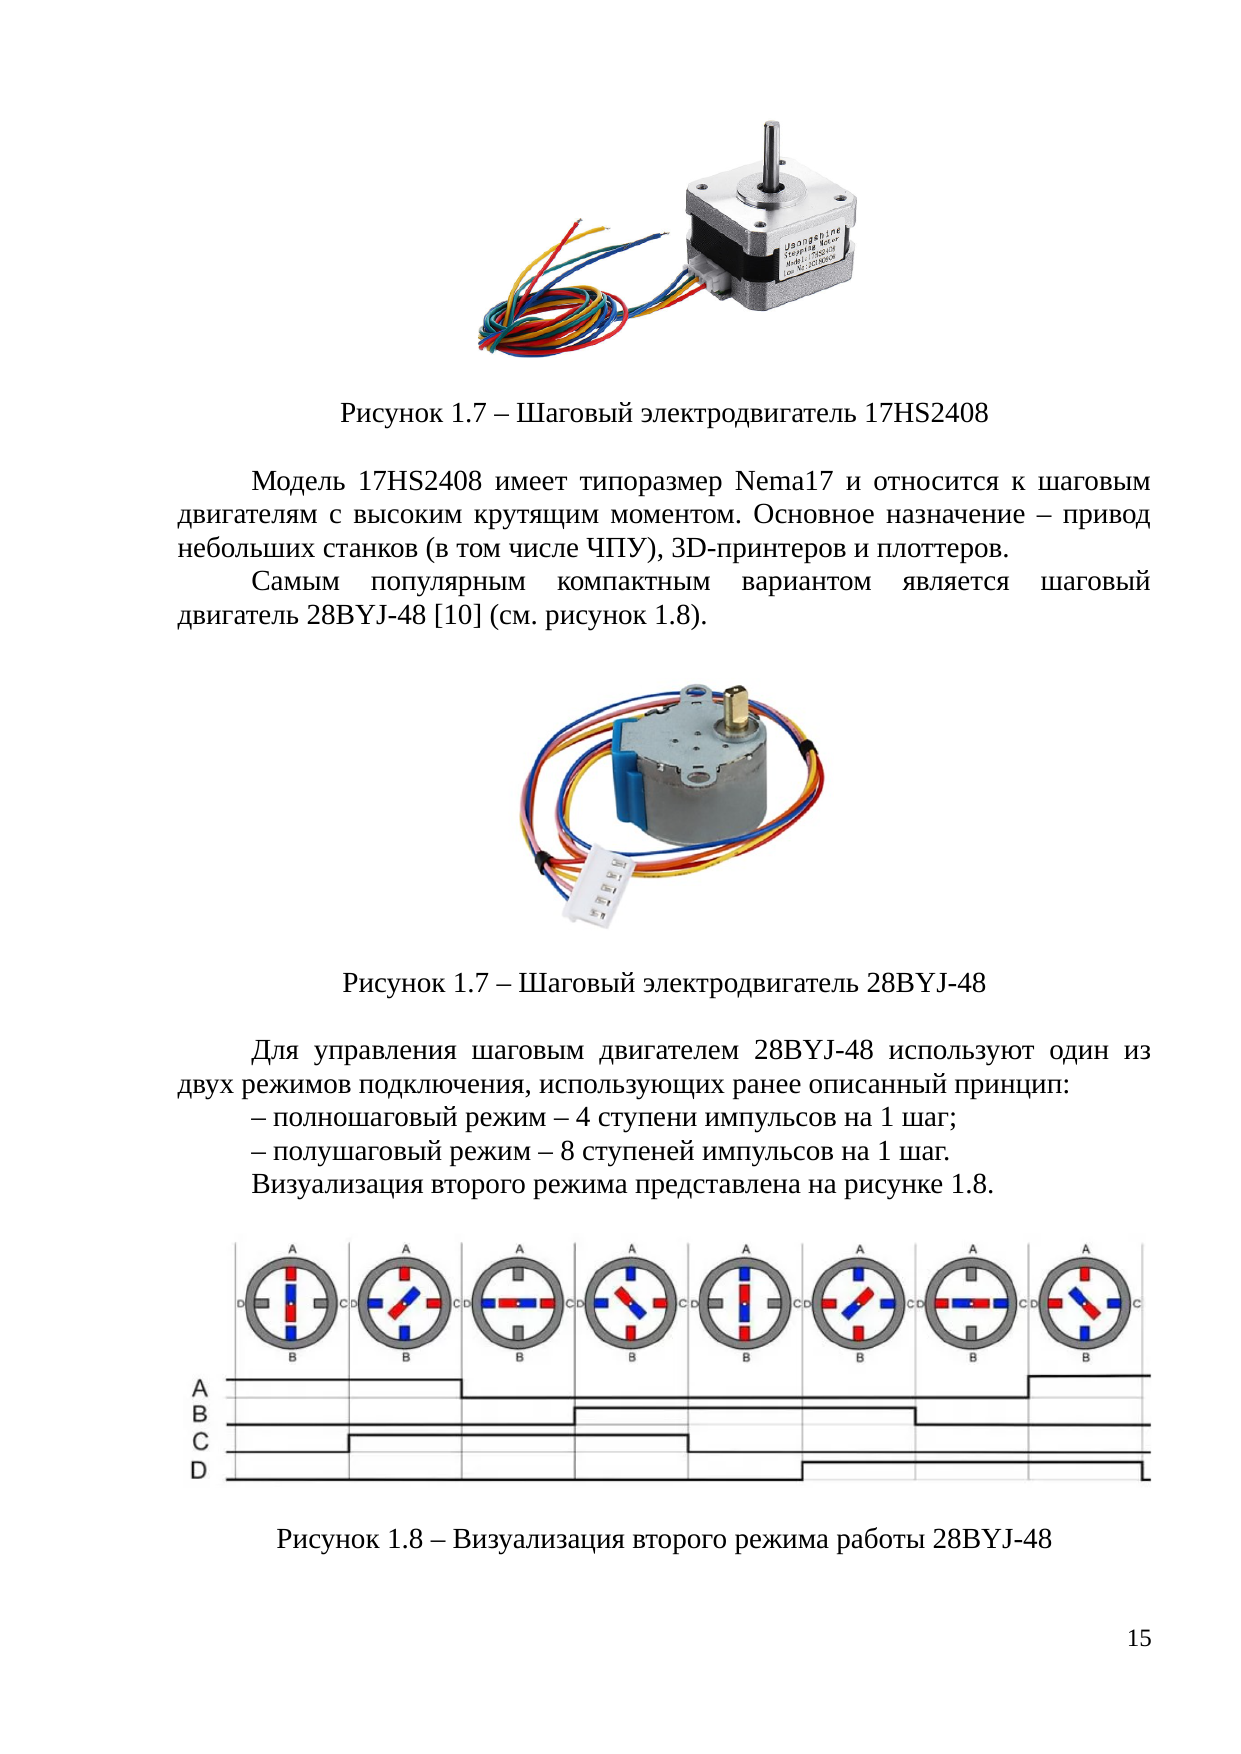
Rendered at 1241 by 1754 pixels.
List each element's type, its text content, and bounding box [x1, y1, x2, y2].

text Рисунок 1.8 – Визуализация второго режима работы 28BYJ-48 [177, 1522, 1152, 1555]
text Самым популярным компактным вариантом является шаговый двигатель 28BYJ-48 [10] (см. рисунок 1.8). [177, 563, 1152, 630]
text Рисунок 1.7 – Шаговый электродвигатель 28BYJ-48 [177, 965, 1152, 999]
picture [177, 1233, 1152, 1488]
picture [494, 663, 834, 932]
text Для управления шаговым двигателем 28BYJ-48 используют один из двух режимов подключения, использующих ранее описанный принцип: [177, 1032, 1152, 1099]
text – полушаговый режим – 8 ступеней импульсов на 1 шаг. [177, 1133, 1152, 1166]
text Модель 17HS2408 имеет типоразмер Nema17 и относится к шаговым двигателям с высоким крутящим моментом. Основное назначение – привод небольших станков (в том числе ЧПУ), 3D-принтеров и плоттеров. [177, 463, 1152, 563]
text Визуализация второго режима представлена на рисунке 1.8. [177, 1166, 1152, 1200]
picture [471, 118, 858, 363]
text – полношаговый режим – 4 ступени импульсов на 1 шаг; [177, 1099, 1152, 1133]
text Рисунок 1.7 – Шаговый электродвигатель 17HS2408 [177, 396, 1152, 429]
